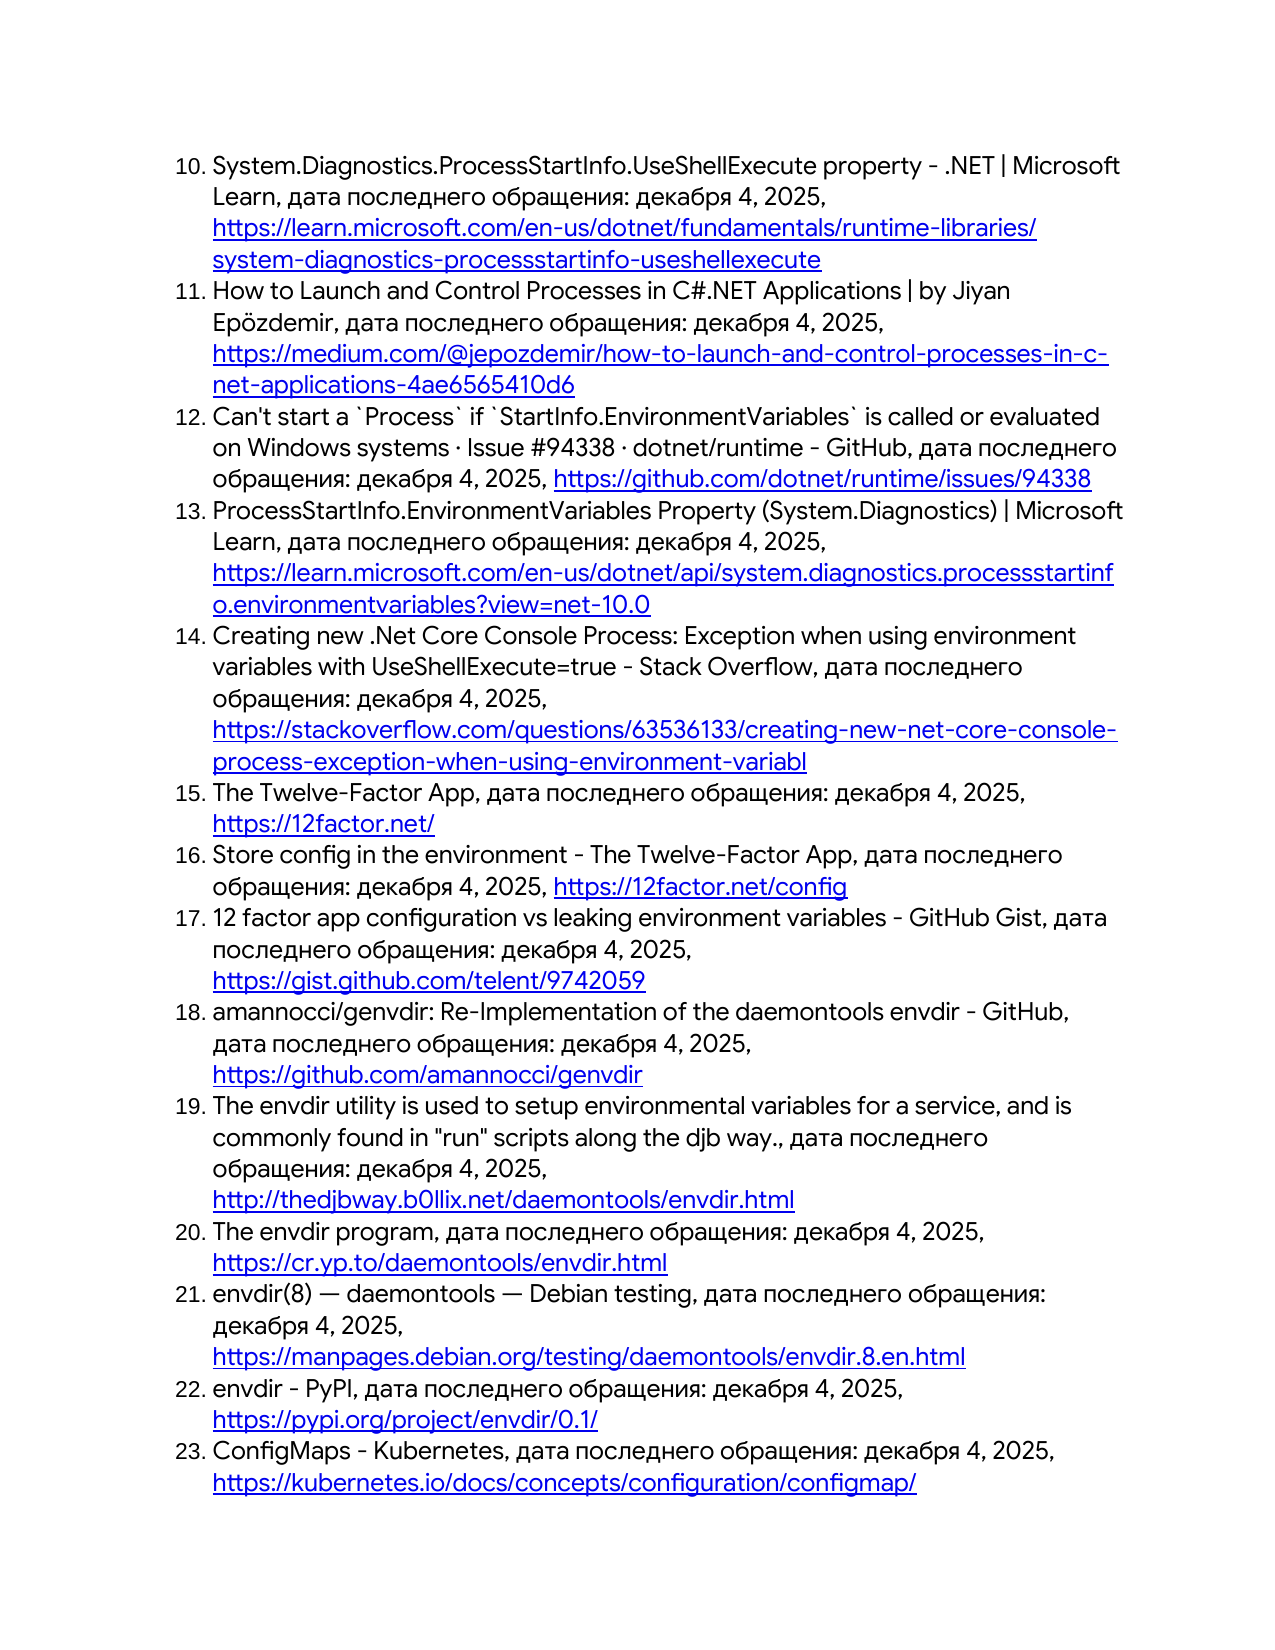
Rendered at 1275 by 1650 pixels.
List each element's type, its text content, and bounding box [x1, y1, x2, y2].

list envdir - PyPI, дата последнего обращения: декабря 4, 2025, https://pypi.org/project/envdir/0.1/ [175, 1373, 1125, 1436]
list ProcessStartInfo.EnvironmentVariables Property (System.Diagnostics) | Microsoft Learn, дата последнего обращения: декабря 4, 2025, https://learn.microsoft.com/en-us/dotnet/api/system.diagnostics.processstartinfo.environmentvariables?view=net-10.0 [175, 495, 1125, 620]
list The envdir utility is used to setup environmental variables for a service, and is commonly found in "run" scripts along the djb way., дата последнего обращения: декабря 4, 2025, http://thedjbway.b0llix.net/daemontools/envdir.html [175, 1091, 1125, 1216]
list Creating new .Net Core Console Process: Exception when using environment variables with UseShellExecute=true - Stack Overflow, дата последнего обращения: декабря 4, 2025, https://stackoverflow.com/questions/63536133/creating-new-net-core-console-process-exception-when-using-environment-variabl [175, 620, 1125, 777]
list The envdir program, дата последнего обращения: декабря 4, 2025, https://cr.yp.to/daemontools/envdir.html [175, 1216, 1125, 1279]
list System.Diagnostics.ProcessStartInfo.UseShellExecute property - .NET | Microsoft Learn, дата последнего обращения: декабря 4, 2025, https://learn.microsoft.com/en-us/dotnet/fundamentals/runtime-libraries/system-diagnostics-processstartinfo-useshellexecute [175, 150, 1125, 275]
list ConfigMaps - Kubernetes, дата последнего обращения: декабря 4, 2025, https://kubernetes.io/docs/concepts/configuration/configmap/ [175, 1436, 1125, 1498]
list Store config in the environment - The Twelve-Factor App, дата последнего обращения: декабря 4, 2025, https://12factor.net/config [175, 840, 1125, 902]
list envdir(8) — daemontools — Debian testing, дата последнего обращения: декабря 4, 2025, https://manpages.debian.org/testing/daemontools/envdir.8.en.html [175, 1279, 1125, 1373]
list 12 factor app configuration vs leaking environment variables - GitHub Gist, дата последнего обращения: декабря 4, 2025, https://gist.github.com/telent/9742059 [175, 902, 1125, 997]
list The Twelve-Factor App, дата последнего обращения: декабря 4, 2025, https://12factor.net/ [175, 777, 1125, 840]
list Can't start a `Process` if `StartInfo.EnvironmentVariables` is called or evaluated on Windows systems · Issue #94338 · dotnet/runtime - GitHub, дата последнего обращения: декабря 4, 2025, https://github.com/dotnet/runtime/issues/94338 [175, 401, 1125, 495]
list amannocci/genvdir: Re-Implementation of the daemontools envdir - GitHub, дата последнего обращения: декабря 4, 2025, https://github.com/amannocci/genvdir [175, 997, 1125, 1091]
list How to Launch and Control Processes in C#.NET Applications | by Jiyan Epözdemir, дата последнего обращения: декабря 4, 2025, https://medium.com/@jepozdemir/how-to-launch-and-control-processes-in-c-net-applications-4ae6565410d6 [175, 275, 1125, 401]
